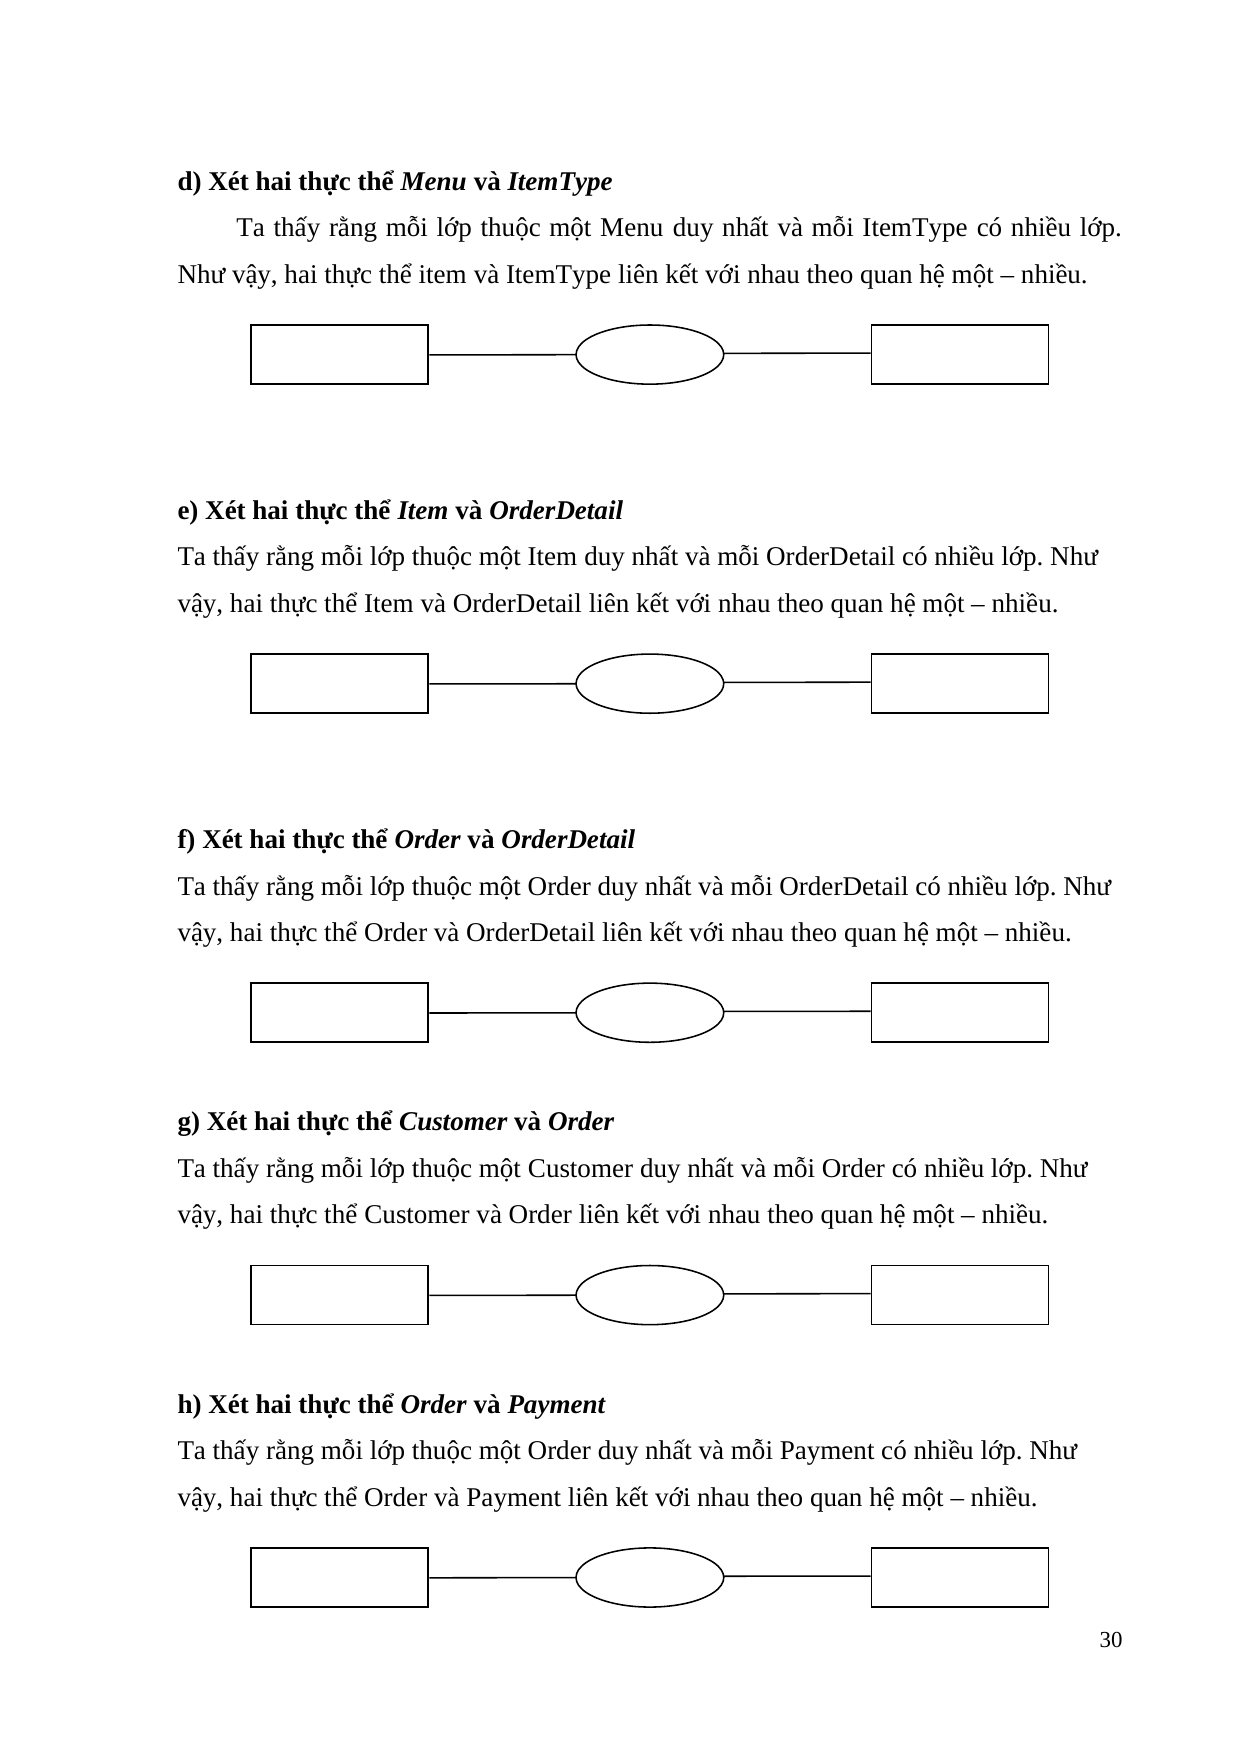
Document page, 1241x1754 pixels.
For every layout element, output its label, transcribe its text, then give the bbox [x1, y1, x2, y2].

text Ta thấy rằng mỗi lớp thuộc một Order duy nhất và mỗi OrderDetail có nhiều lớp. Như vậy, hai thực thể Order và OrderDetail liên kết với nhau theo quan hệ một – nhiều. [177, 869, 1122, 947]
text f) Xét hai thực thể Order và OrderDetail [177, 823, 1122, 854]
text Ta thấy rằng mỗi lớp thuộc một Order duy nhất và mỗi Payment có nhiều lớp. Như vậy, hai thực thể Order và Payment liên kết với nhau theo quan hệ một – nhiều. [177, 1434, 1122, 1512]
text h) Xét hai thực thể Order và Payment [177, 1388, 1122, 1419]
text g) Xét hai thực thể Customer và Order [177, 1105, 1122, 1136]
text Ta thấy rằng mỗi lớp thuộc một Customer duy nhất và mỗi Order có nhiều lớp. Như vậy, hai thực thể Customer và Order liên kết với nhau theo quan hệ một – nhiều. [177, 1152, 1122, 1230]
text d) Xét hai thực thể Menu và ItemType [177, 165, 1122, 196]
text Ta thấy rằng mỗi lớp thuộc một Item duy nhất và mỗi OrderDetail có nhiều lớp. Như vậy, hai thực thể Item và OrderDetail liên kết với nhau theo quan hệ một – nhiều. [177, 541, 1122, 618]
text Ta thấy rằng mỗi lớp thuộc một Menu duy nhất và mỗi ItemType có nhiều lớp. Như vậy, hai thực thể item và ItemType liên kết với nhau theo quan hệ một – nhiều. [177, 211, 1122, 289]
text e) Xét hai thực thể Item và OrderDetail [177, 494, 1122, 525]
